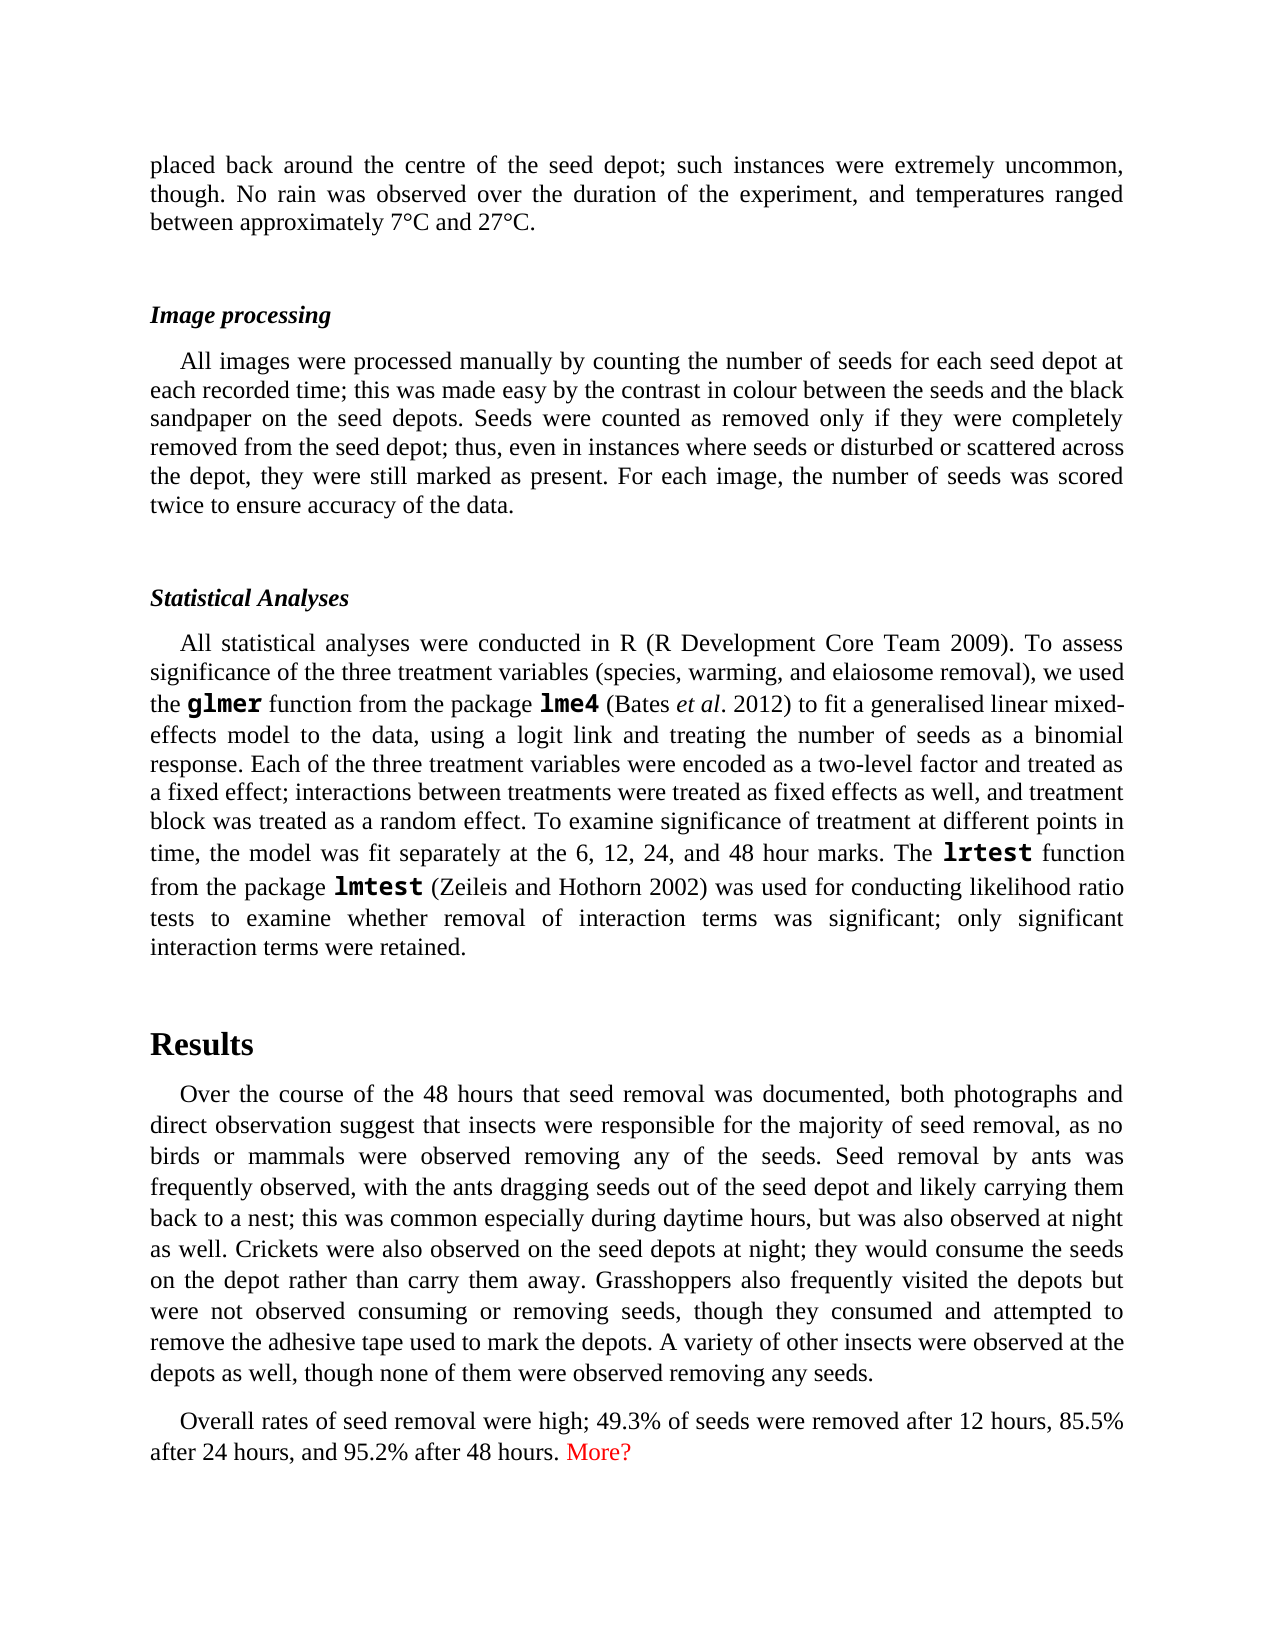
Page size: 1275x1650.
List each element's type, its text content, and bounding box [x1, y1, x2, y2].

text Statistical Analyses [150, 583, 1125, 612]
text All statistical analyses were conducted in R (R Development Core Team 2009). To assess significance of the three treatment variables (species, warming, and elaiosome removal), we used the glmer function from the package lme4 (Bates et al. 2012) to fit a generalised linear mixed-effects model to the data, using a logit link and treating the number of seeds as a binomial response. Each of the three treatment variables were encoded as a two-level factor and treated as a fixed effect; interactions between treatments were treated as fixed effects as well, and treatment block was treated as a random effect. To examine significance of treatment at different points in time, the model was fit separately at the 6, 12, 24, and 48 hour marks. The lrtest function from the package lmtest (Zeileis and Hothorn 2002) was used for conducting likelihood ratio tests to examine whether removal of interaction terms was significant; only significant interaction terms were retained. [150, 628, 1125, 961]
text Over the course of the 48 hours that seed removal was documented, both photographs and direct observation suggest that insects were responsible for the majority of seed removal, as no birds or mammals were observed removing any of the seeds. Seed removal by ants was frequently observed, with the ants dragging seeds out of the seed depot and likely carrying them back to a nest; this was common especially during daytime hours, but was also observed at night as well. Crickets were also observed on the seed depots at night; they would consume the seeds on the depot rather than carry them away. Grasshoppers also frequently visited the depots but were not observed consuming or removing seeds, though they consumed and attempted to remove the adhesive tape used to mark the depots. A variety of other insects were observed at the depots as well, though none of them were observed removing any seeds. [150, 1079, 1125, 1387]
text Image processing [150, 301, 1125, 329]
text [150, 150, 1125, 236]
text All images were processed manually by counting the number of seeds for each seed depot at each recorded time; this was made easy by the contrast in colour between the seeds and the black sandpaper on the seed depots. Seeds were counted as removed only if they were completely removed from the seed depot; thus, even in instances where seeds or disturbed or scattered across the depot, they were still marked as present. For each image, the number of seeds was scored twice to ensure accuracy of the data. [150, 346, 1125, 518]
text Overall rates of seed removal were high; 49.3% of seeds were removed after 12 hours, 85.5% after 24 hours, and 95.2% after 48 hours. More? [150, 1406, 1125, 1466]
text Results [150, 1024, 1125, 1062]
